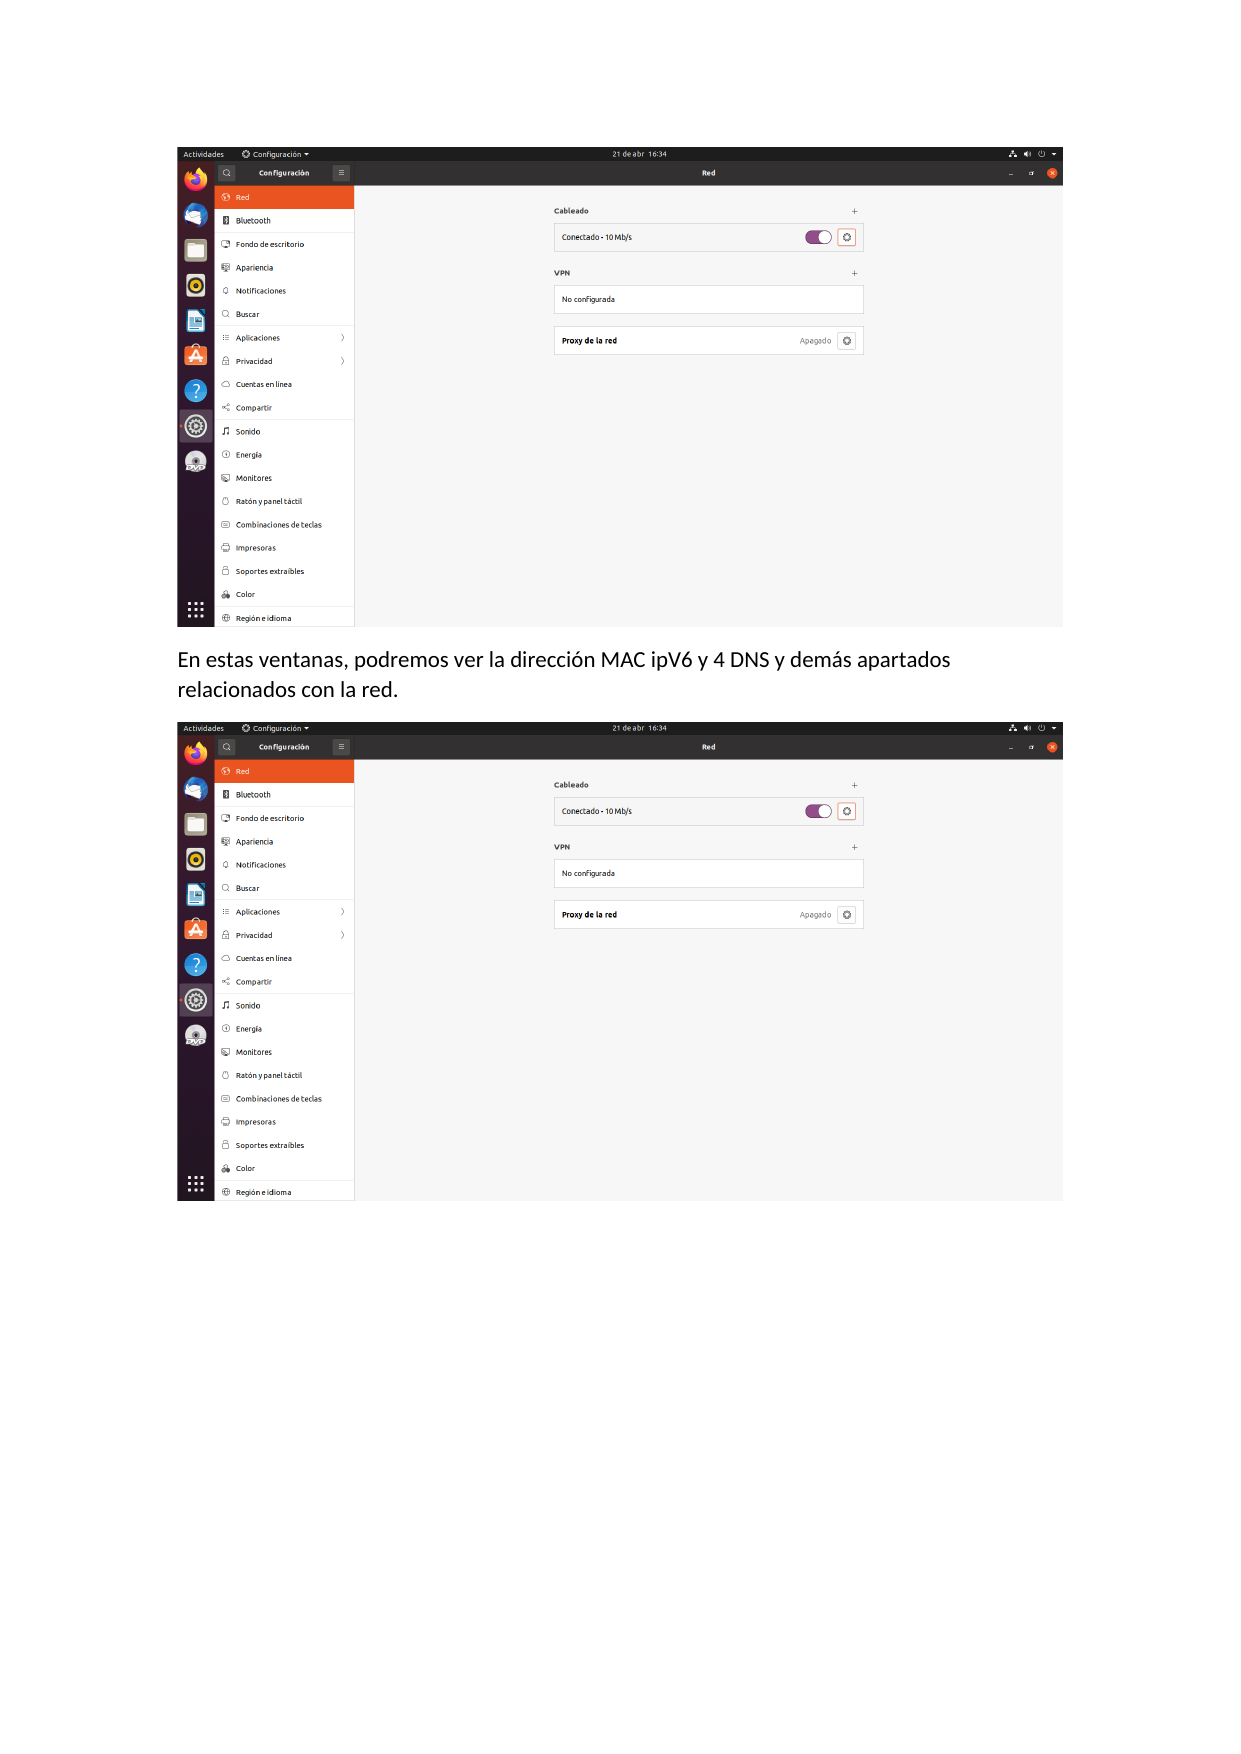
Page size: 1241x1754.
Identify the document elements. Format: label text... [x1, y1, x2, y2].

text En estas ventanas, podremos ver la dirección MAC ipV6 y 4 DNS y demás apartados relacionados con la red. [177, 645, 1063, 703]
picture [177, 147, 1063, 627]
picture [177, 722, 1063, 1201]
